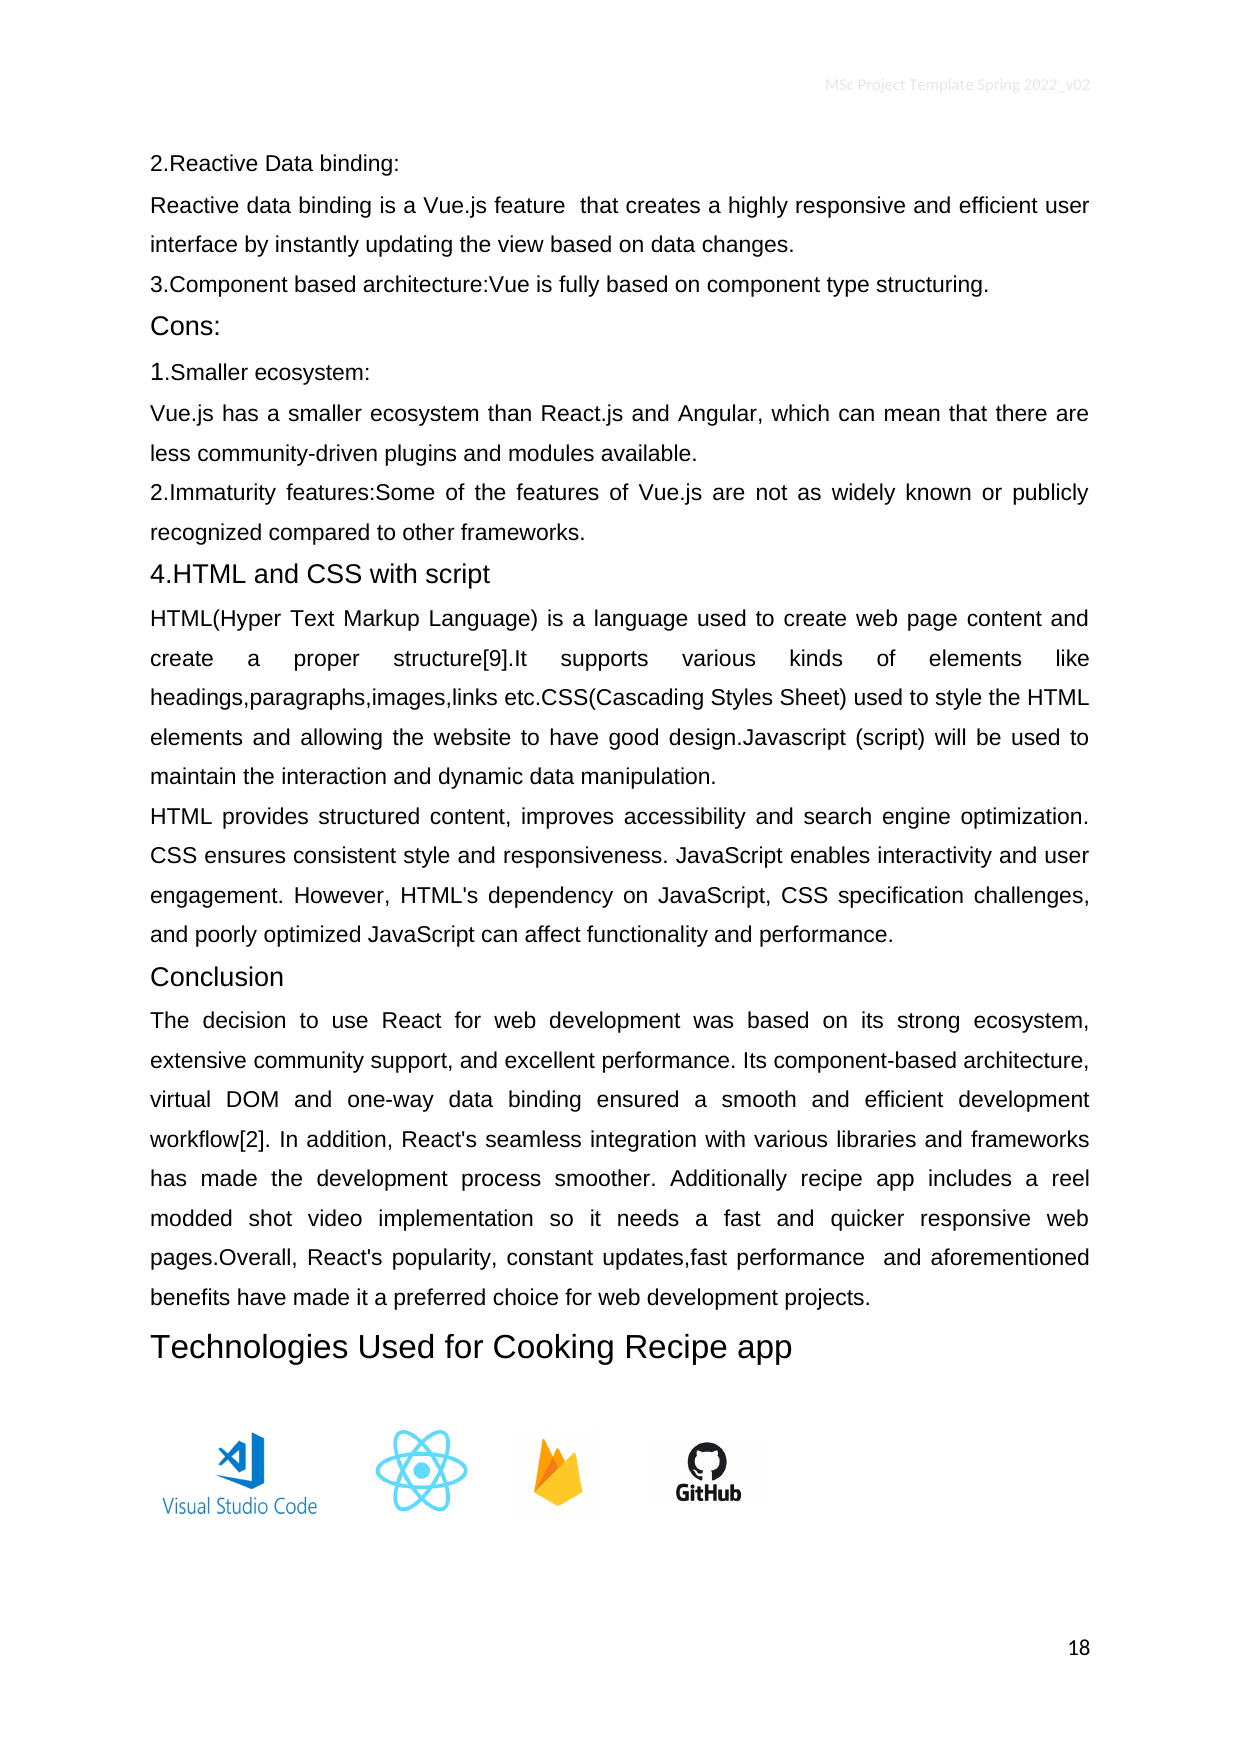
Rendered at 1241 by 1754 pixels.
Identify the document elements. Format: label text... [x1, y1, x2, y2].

subtitle Technologies Used for Cooking Recipe app [150, 1327, 1090, 1366]
picture [643, 1438, 771, 1509]
text Reactive data binding is a Vue.js feature that creates a highly responsive and efficient user interface by instantly updating the view based on data changes. [150, 192, 1090, 258]
text Conclusion [150, 961, 1090, 992]
text 4.HTML and CSS with script [150, 558, 1090, 589]
text 2.Reactive Data binding: [150, 150, 1090, 176]
picture [150, 1421, 329, 1525]
picture [511, 1425, 605, 1519]
picture [369, 1420, 474, 1524]
text HTML provides structured content, improves accessibility and search engine optimization. CSS ensures consistent style and responsiveness. JavaScript enables interactivity and user engagement. However, HTML's dependency on JavaScript, CSS specification challenges, and poorly optimized JavaScript can affect functionality and performance. [150, 803, 1090, 947]
text The decision to use React for web development was based on its strong ecosystem, extensive community support, and excellent performance. Its component-based architecture, virtual DOM and one-way data binding ensured a smooth and efficient development workflow[2]. In addition, React's seamless integration with various libraries and frameworks has made the development process smoother. Additionally recipe app includes a reel modded shot video implementation so it needs a fast and quicker responsive web pages.Overall, React's popularity, constant updates,fast performance and aforementioned benefits have made it a preferred choice for web development projects. [150, 1007, 1090, 1310]
text 1.Smaller ecosystem: [150, 357, 1090, 386]
text 3.Component based architecture:Vue is fully based on component type structuring. [150, 271, 1090, 297]
text Vue.js has a smaller ecosystem than React.js and Angular, which can mean that there are less community-driven plugins and modules available. [150, 400, 1090, 466]
text Cons: [150, 310, 1090, 342]
text 2.Immaturity features:Some of the features of Vue.js are not as widely known or publicly recognized compared to other frameworks. [150, 479, 1090, 545]
text HTML(Hyper Text Markup Language) is a language used to create web page content and create a proper structure[9].It supports various kinds of elements like headings,paragraphs,images,links etc.CSS(Cascading Styles Sheet) used to style the HTML elements and allowing the website to have good design.Javascript (script) will be used to maintain the interaction and dynamic data manipulation. [150, 605, 1090, 789]
